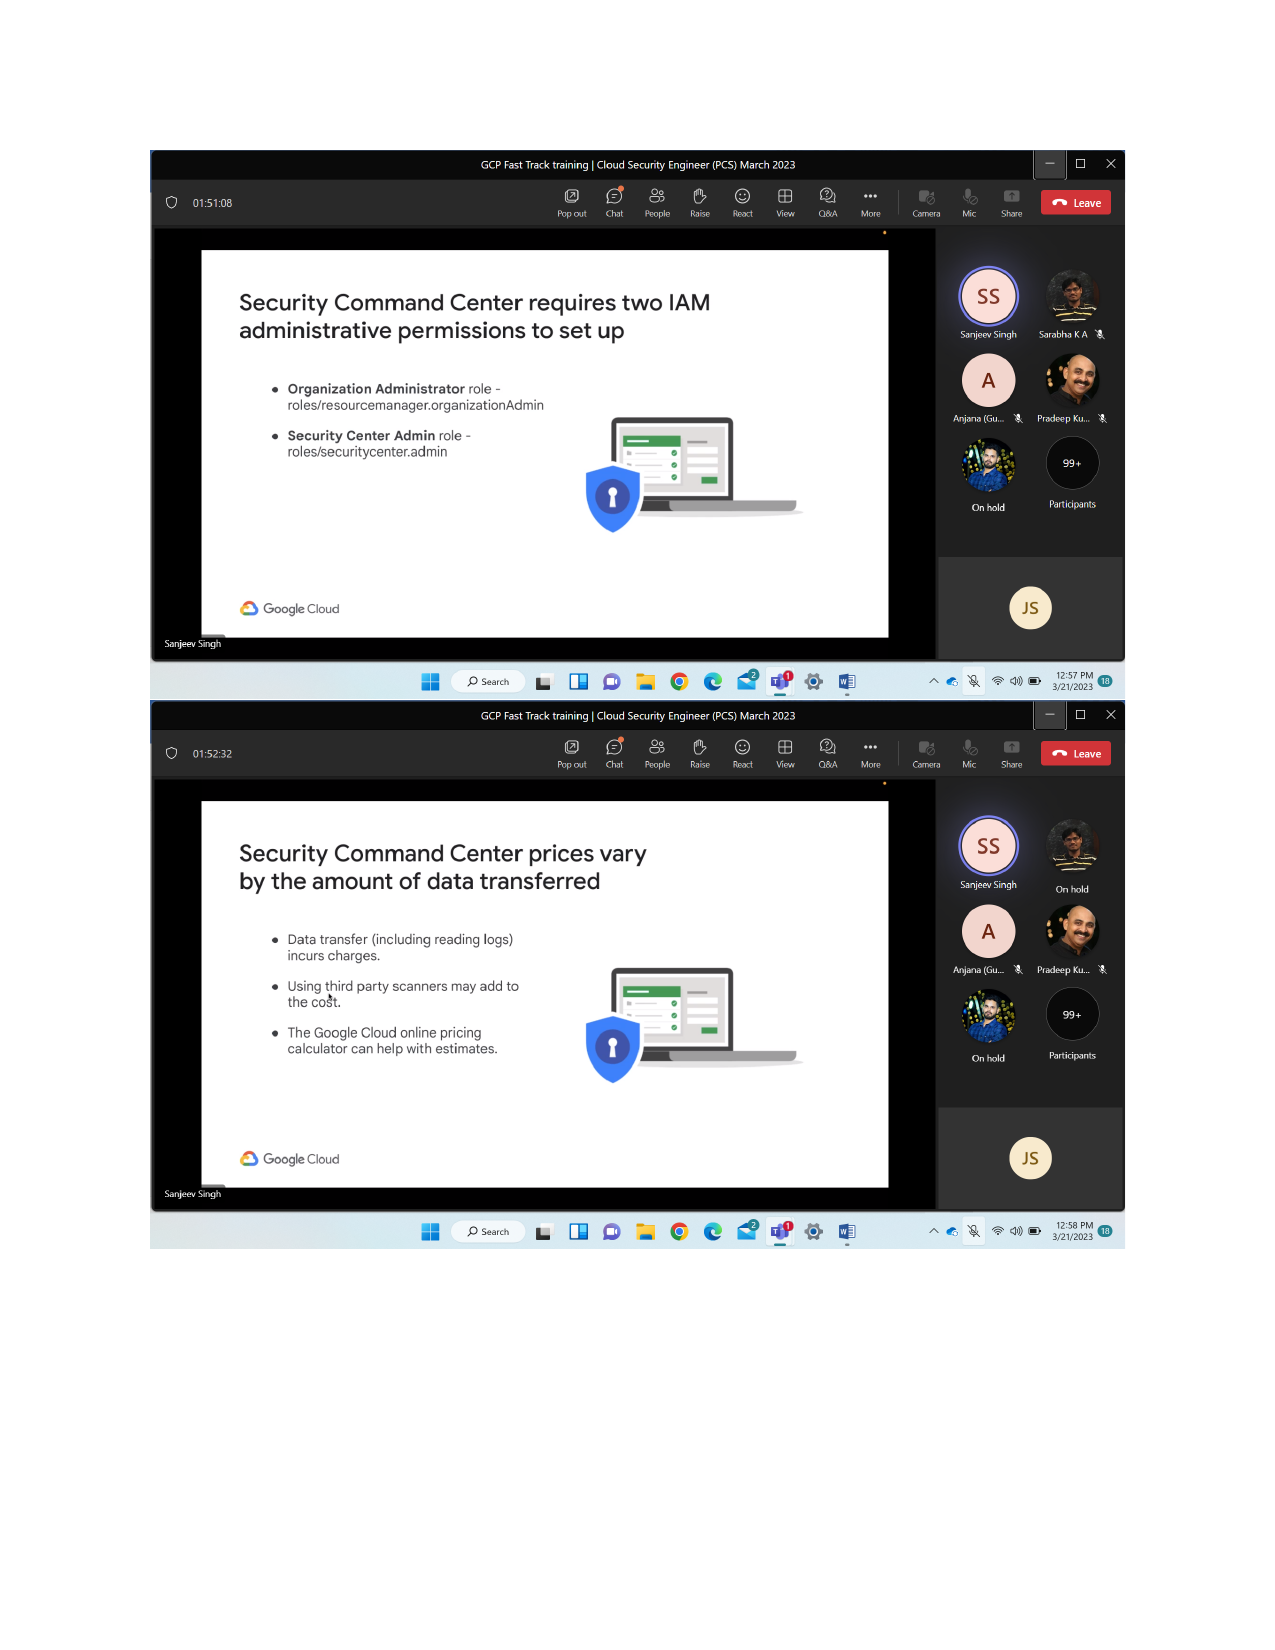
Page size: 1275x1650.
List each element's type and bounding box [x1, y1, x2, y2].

picture [150, 700, 1125, 1249]
picture [150, 150, 1125, 699]
